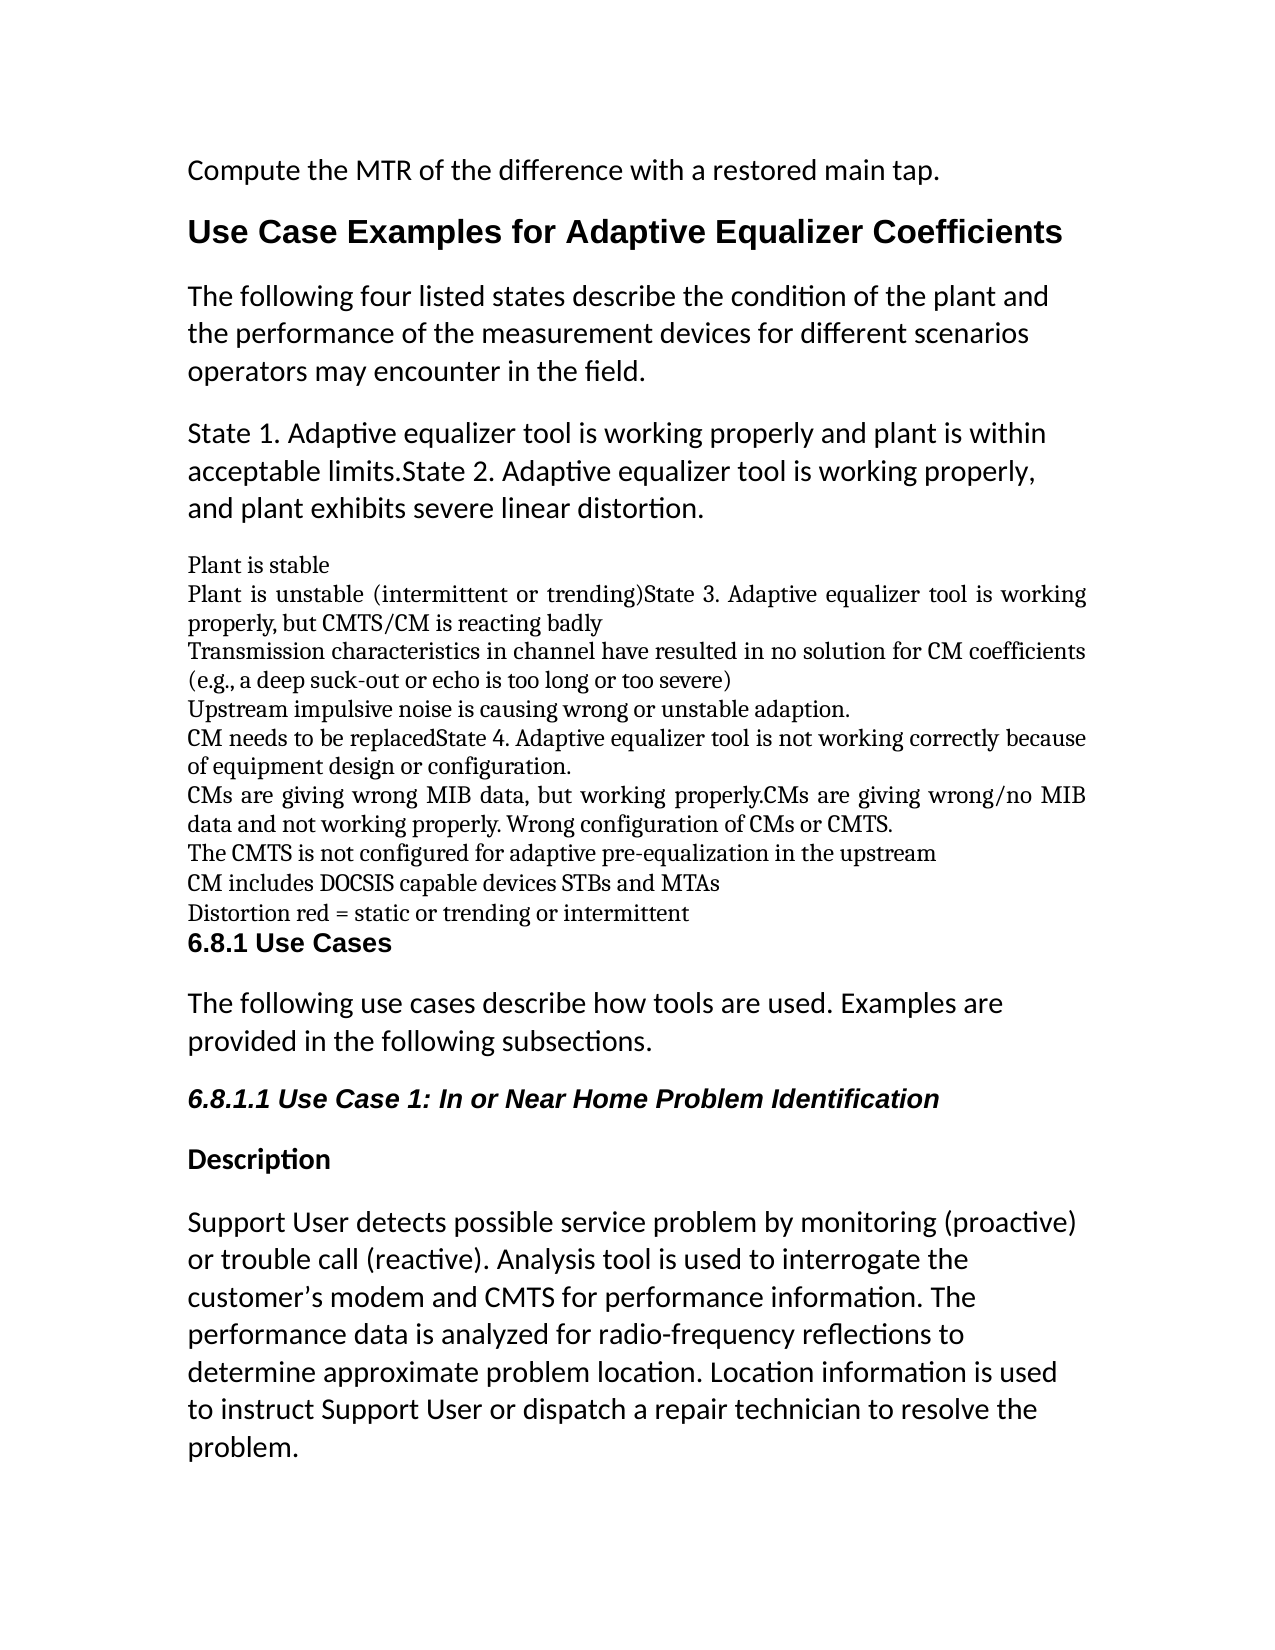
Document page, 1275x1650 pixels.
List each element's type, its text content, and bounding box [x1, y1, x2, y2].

text 6.8.1.1 Use Case 1: In or Near Home Problem Identification [187, 1083, 1087, 1115]
text Upstream impulsive noise is causing wrong or unstable adaption. [187, 695, 1087, 723]
text Transmission characteristics in channel have resulted in no solution for CM coefficients (e.g., a deep suck-out or echo is too long or too severe) [187, 637, 1087, 695]
text CM includes DOCSIS capable devices STBs and MTAs [187, 868, 1087, 898]
text The following four listed states describe the condition of the plant and the performance of the measurement devices for different scenarios operators may encounter in the field. [187, 276, 1087, 388]
text Support User detects possible service problem by monitoring (proactive) or trouble call (reactive). Analysis tool is used to interrogate the customer’s modem and CMTS for performance information. The performance data is analyzed for radio-frequency reflections to determine approximate problem location. Location information is used to instruct Support User or dispatch a repair technician to resolve the problem. [187, 1202, 1087, 1465]
text State 1. Adaptive equalizer tool is working properly and plant is within acceptable limits. State 2. Adaptive equalizer tool is working properly, and plant exhibits severe linear distortion. [187, 413, 1087, 526]
text CMs are giving wrong MIB data, but working properly. CMs are giving wrong/no MIB data and not working properly. Wrong configuration of CMs or CMTS. [187, 781, 1087, 838]
text The following use cases describe how tools are used. Examples are provided in the following subsections. [187, 983, 1087, 1058]
text The CMTS is not configured for adaptive pre-equalization in the upstream [187, 838, 1087, 868]
text Plant is stable [187, 551, 1087, 580]
text Description [187, 1140, 1087, 1177]
text Plant is unstable (intermittent or trending) State 3. Adaptive equalizer tool is working properly, but CMTS/CM is reacting badly [187, 580, 1087, 637]
text CM needs to be replaced State 4. Adaptive equalizer tool is not working correctly because of equipment design or configuration. [187, 723, 1087, 781]
text 6.8.1 Use Cases [187, 927, 1087, 958]
text Compute the MTR of the difference with a restored main tap. [187, 150, 1087, 187]
text Use Case Examples for Adaptive Equalizer Coefficients [187, 212, 1087, 251]
text Distortion red = static or trending or intermittent [187, 898, 1087, 927]
